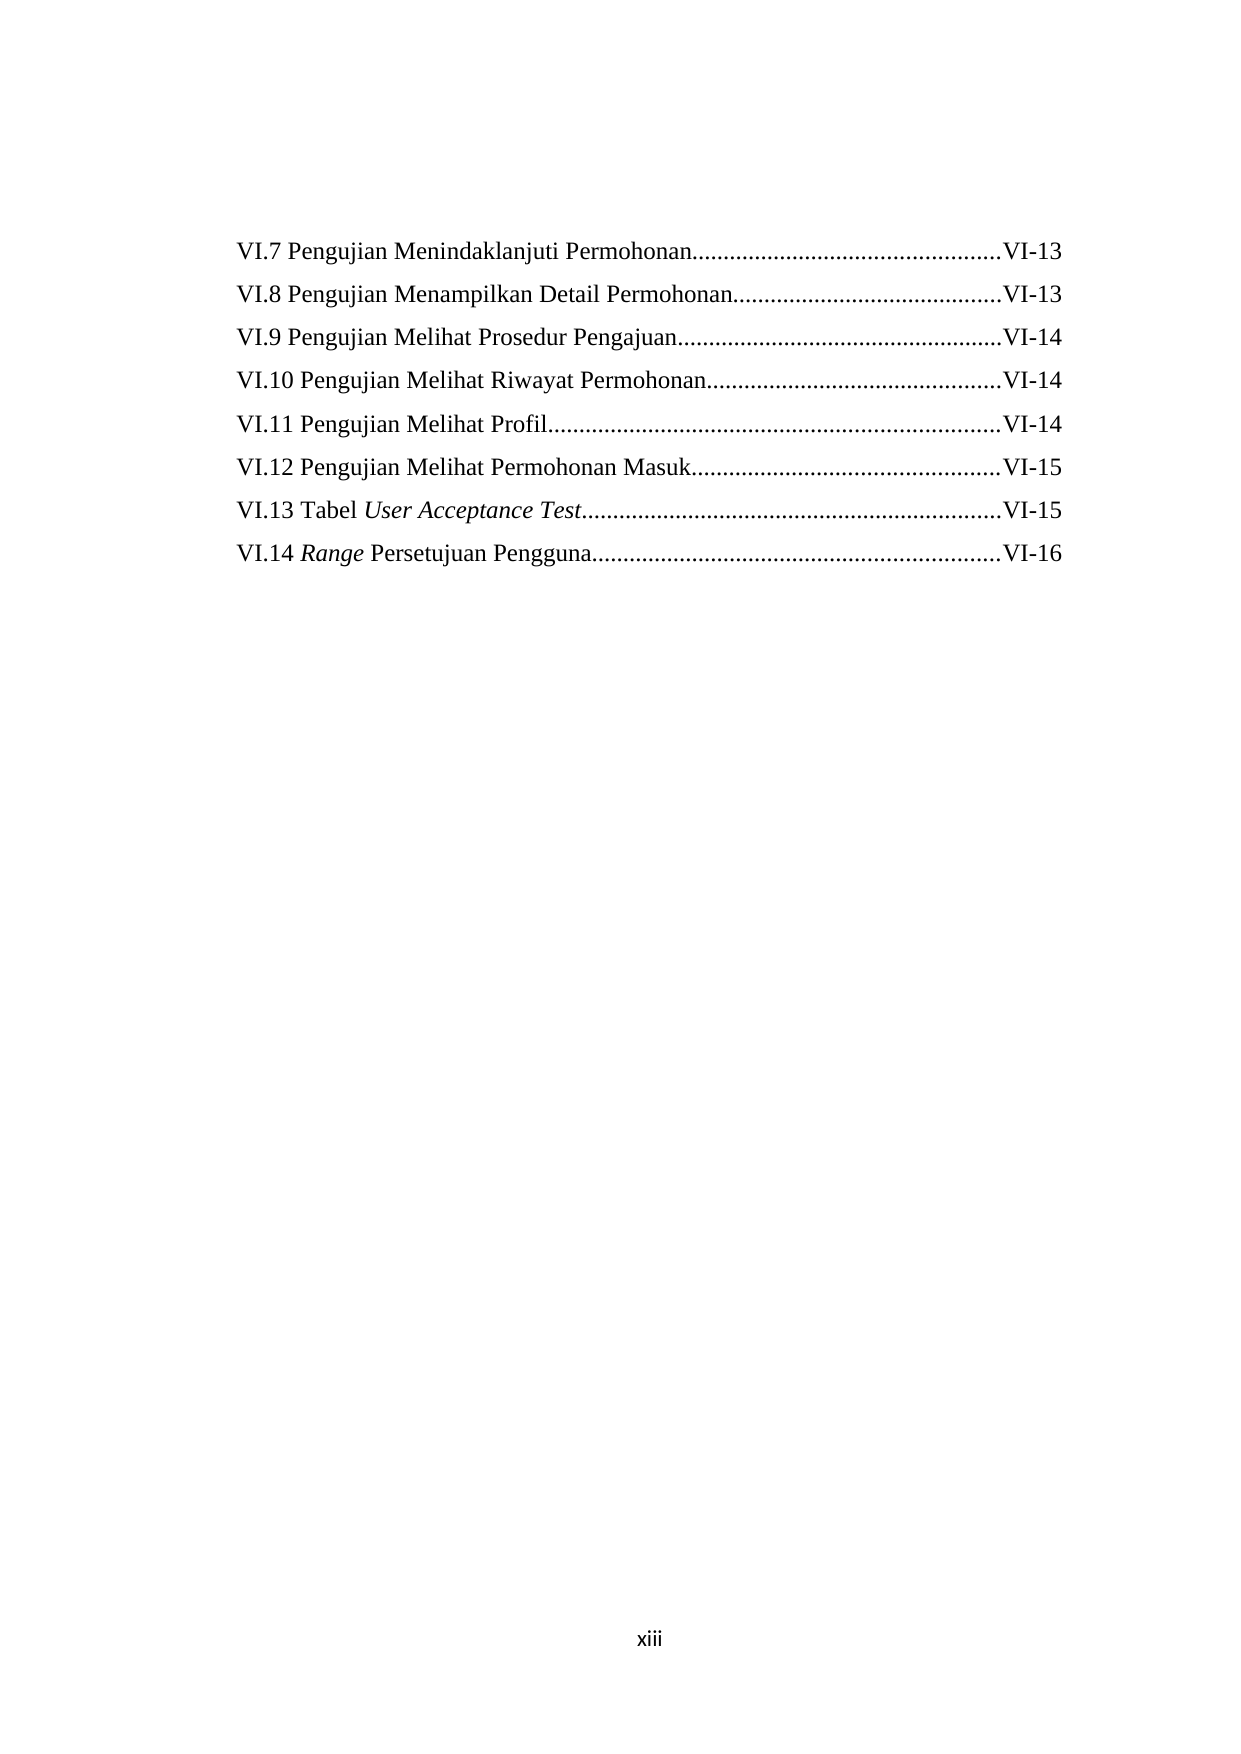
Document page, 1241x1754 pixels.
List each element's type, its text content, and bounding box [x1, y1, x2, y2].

text ‎VI.11 Pengujian Melihat Profil VI-14 [236, 409, 1063, 437]
text ‎VI.10 Pengujian Melihat Riwayat Permohonan VI-14 [236, 366, 1063, 394]
text ‎VI.13 Tabel User Acceptance Test VI-15 [236, 495, 1063, 524]
text ‎VI.12 Pengujian Melihat Permohonan Masuk VI-15 [236, 452, 1063, 481]
text ‎VI.7 Pengujian Menindaklanjuti Permohonan VI-13 [236, 236, 1063, 265]
text ‎VI.9 Pengujian Melihat Prosedur Pengajuan VI-14 [236, 322, 1063, 351]
text ‎VI.8 Pengujian Menampilkan Detail Permohonan VI-13 [236, 279, 1063, 308]
text ‎VI.14 Range Persetujuan Pengguna VI-16 [236, 538, 1063, 567]
